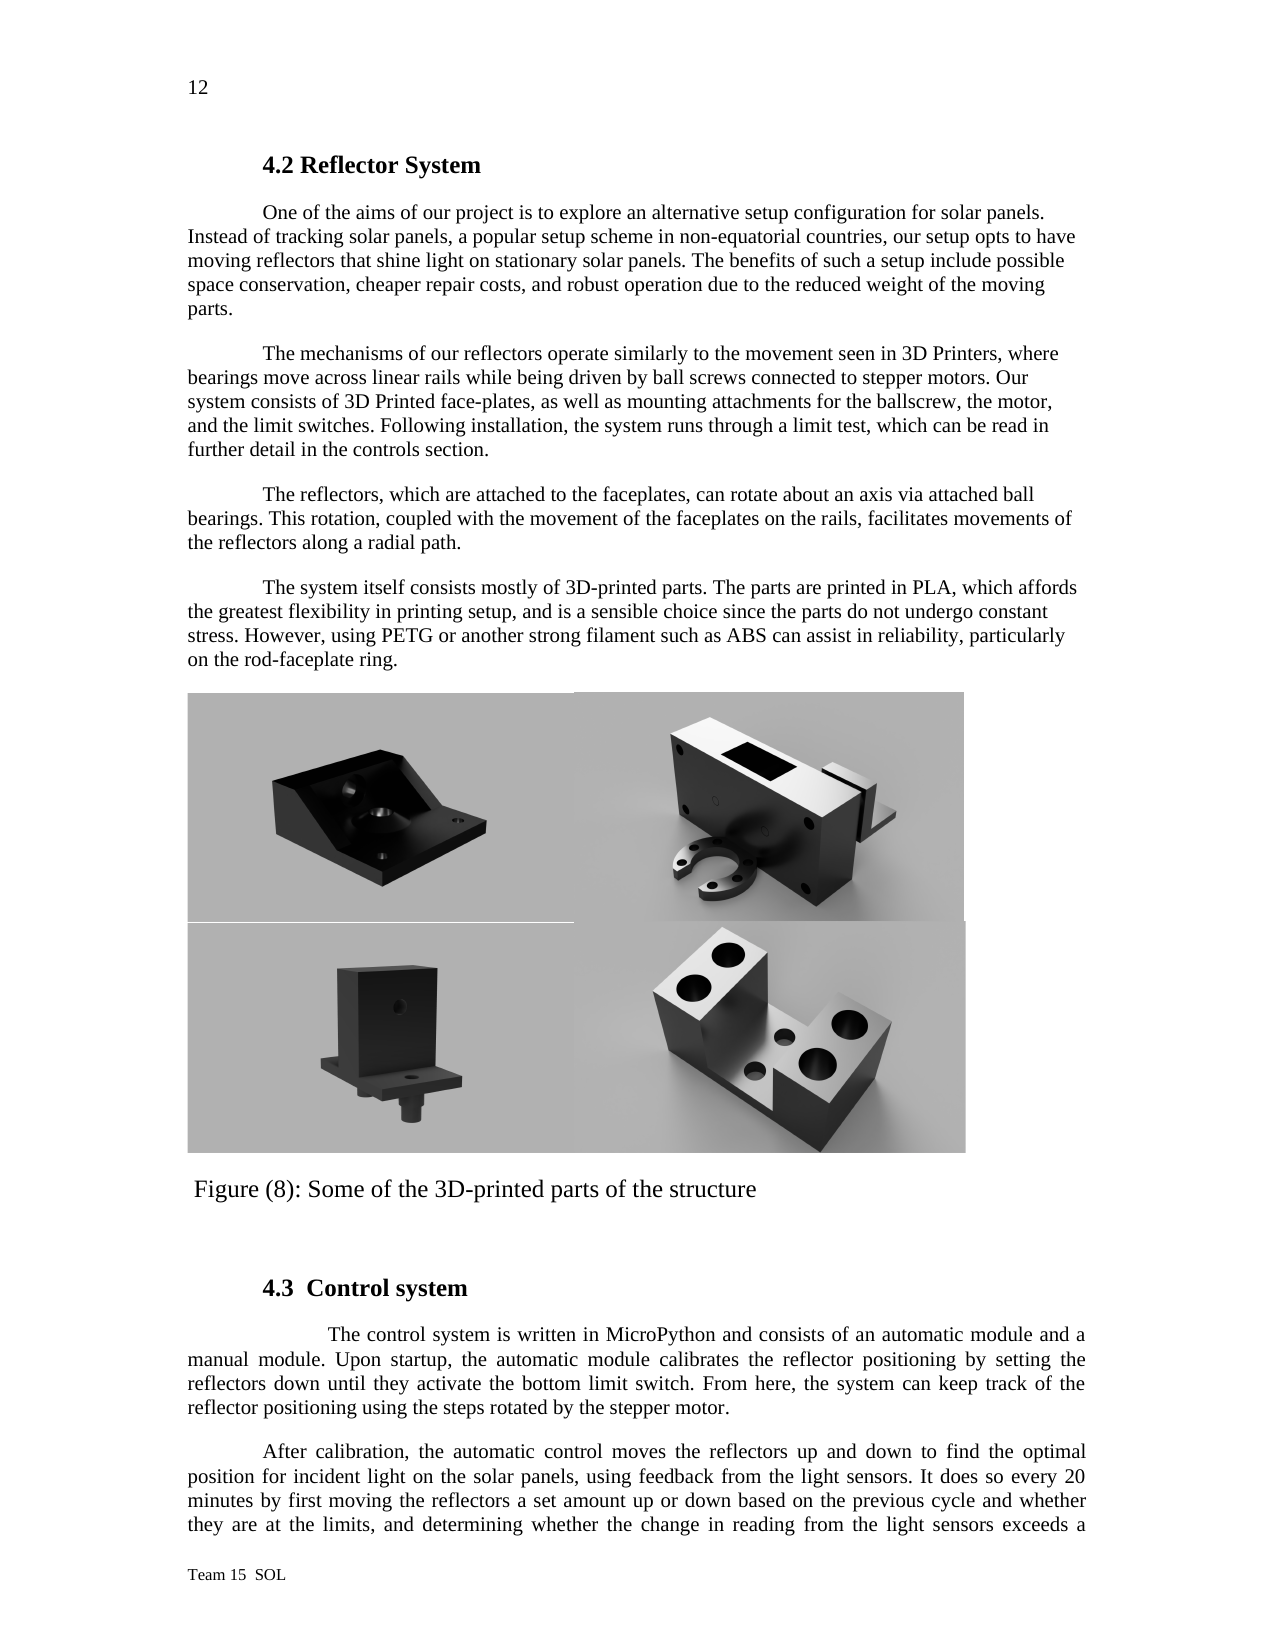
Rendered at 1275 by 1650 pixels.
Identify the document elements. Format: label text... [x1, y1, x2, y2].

picture [187, 692, 966, 1153]
text One of the aims of our project is to explore an alternative setup configuration for solar panels. Instead of tracking solar panels, a popular setup scheme in non-equatorial countries, our setup opts to have moving reflectors that shine light on stationary solar panels. The benefits of such a setup include possible space conservation, cheaper repair costs, and robust operation due to the reduced weight of the moving parts. [187, 199, 1087, 320]
text The system itself consists mostly of 3D-printed parts. The parts are printed in PLA, which affords the greatest flexibility in printing setup, and is a sensible choice since the parts do not undergo constant stress. However, using PETG or another strong filament such as ABS can assist in reliability, particularly on the rod-faceplate ring. [187, 575, 1087, 671]
text The control system is written in MicroPython and consists of an automatic module and a manual module. Upon startup, the automatic module calibrates the reflector positioning by setting the reflectors down until they activate the bottom limit switch. From here, the system can keep track of the reflector positioning using the steps rotated by the stepper motor. [187, 1322, 1087, 1419]
text The mechanisms of our reflectors operate similarly to the movement seen in 3D Printers, where bearings move across linear rails while being driven by ball screws connected to stepper motors. Our system consists of 3D Printed face-plates, as well as mounting attachments for the ballscrew, the motor, and the limit switches. Following installation, the system runs through a limit test, which can be read in further detail in the controls section. [187, 341, 1087, 461]
text The reflectors, which are attached to the faceplates, can rotate about an axis via attached ball bearings. This rotation, coupled with the movement of the faceplates on the rails, facilitates movements of the reflectors along a radial path. [187, 482, 1087, 554]
text 4.3 Control system [187, 1273, 1087, 1302]
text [187, 1439, 1087, 1536]
text Figure (8): Some of the 3D-printed parts of the structure [187, 1174, 1087, 1202]
text 4.2 Reflector System [187, 150, 1087, 179]
